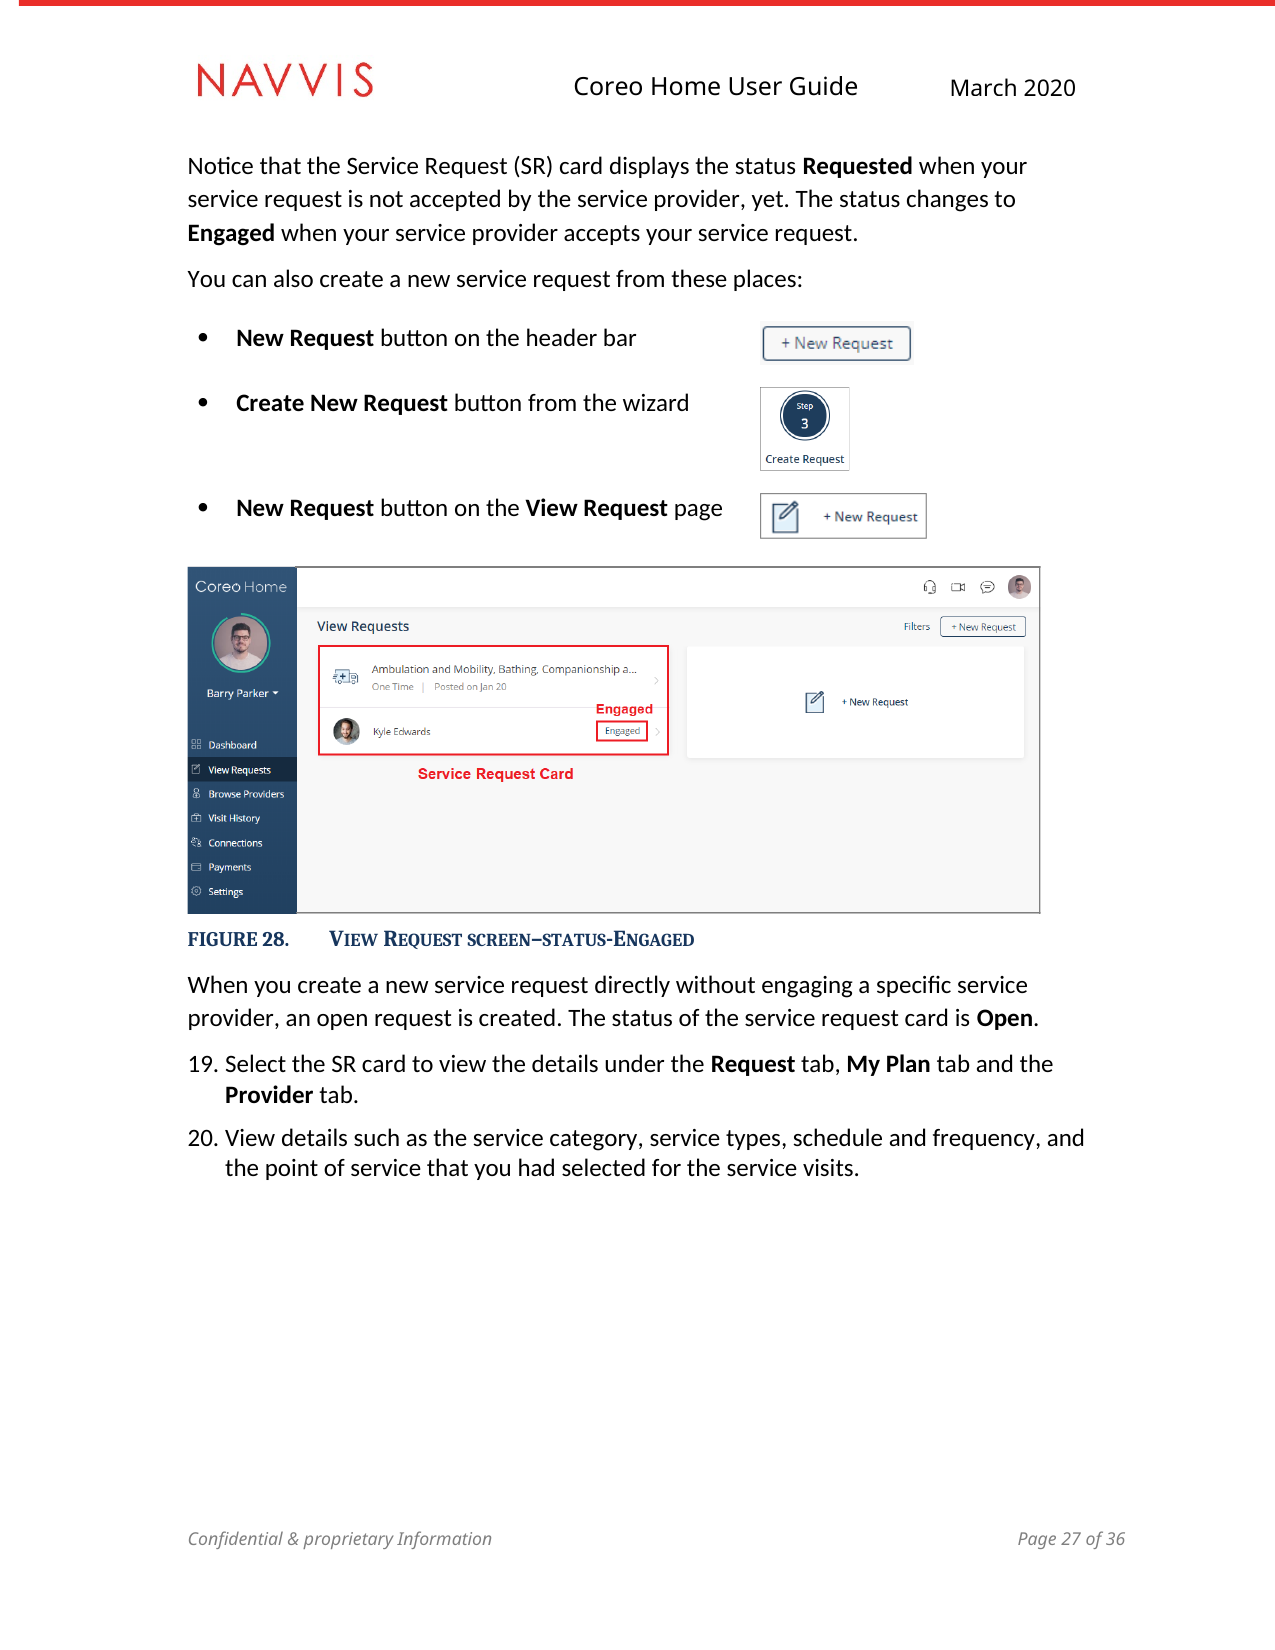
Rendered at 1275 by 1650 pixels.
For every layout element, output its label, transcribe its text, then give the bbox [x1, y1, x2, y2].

picture [187, 55, 383, 104]
table_cell New Request button on the View Request page [188, 480, 749, 550]
picture [760, 321, 914, 365]
list Select the SR card to view the details under the Request tab, My Plan tab and the Provider tab. [187, 1048, 1087, 1109]
table_cell [749, 374, 941, 480]
picture [760, 492, 929, 541]
text View Request screen–status-Engaged [187, 926, 1087, 952]
picture [187, 566, 1041, 914]
text Notice that the Service Request (SR) card displays the status Requested when your service request is not accepted by the service provider, yet. The status changes to Engaged when your service provider accepts your service request. [187, 150, 1087, 248]
table_header [749, 309, 941, 374]
table_header New Request button on the header bar [188, 309, 749, 374]
picture [760, 386, 850, 471]
text You can also create a new service request from these places: [187, 263, 1087, 294]
list View details such as the service category, service types, schedule and frequency, and the point of service that you had selected for the service visits. [187, 1122, 1087, 1183]
table_cell [749, 480, 941, 550]
text When you create a new service request directly without engaging a specific service provider, an open request is created. The status of the service request card is Open. [187, 969, 1087, 1033]
table_cell Create New Request button from the wizard [188, 374, 749, 480]
